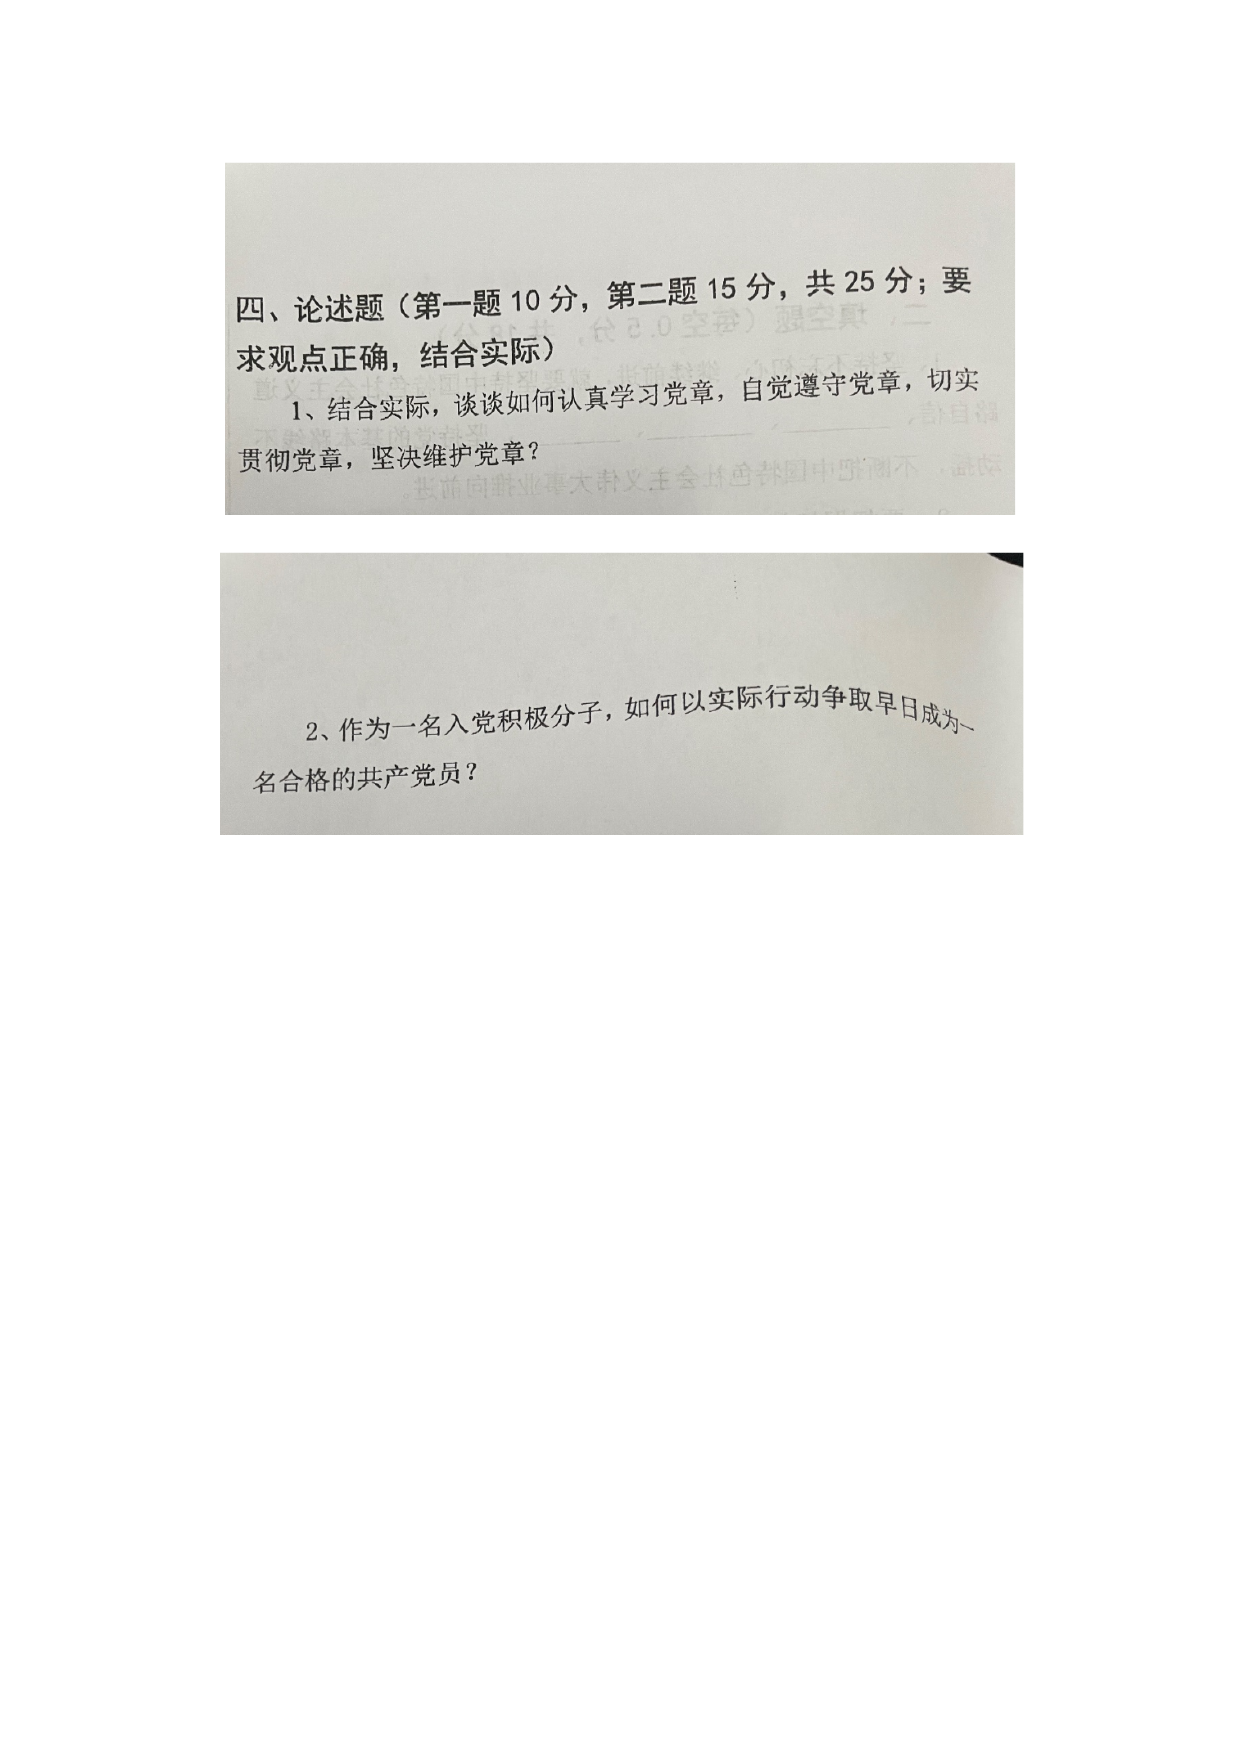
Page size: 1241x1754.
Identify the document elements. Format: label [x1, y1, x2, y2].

picture [220, 554, 1024, 835]
picture [225, 164, 1016, 515]
